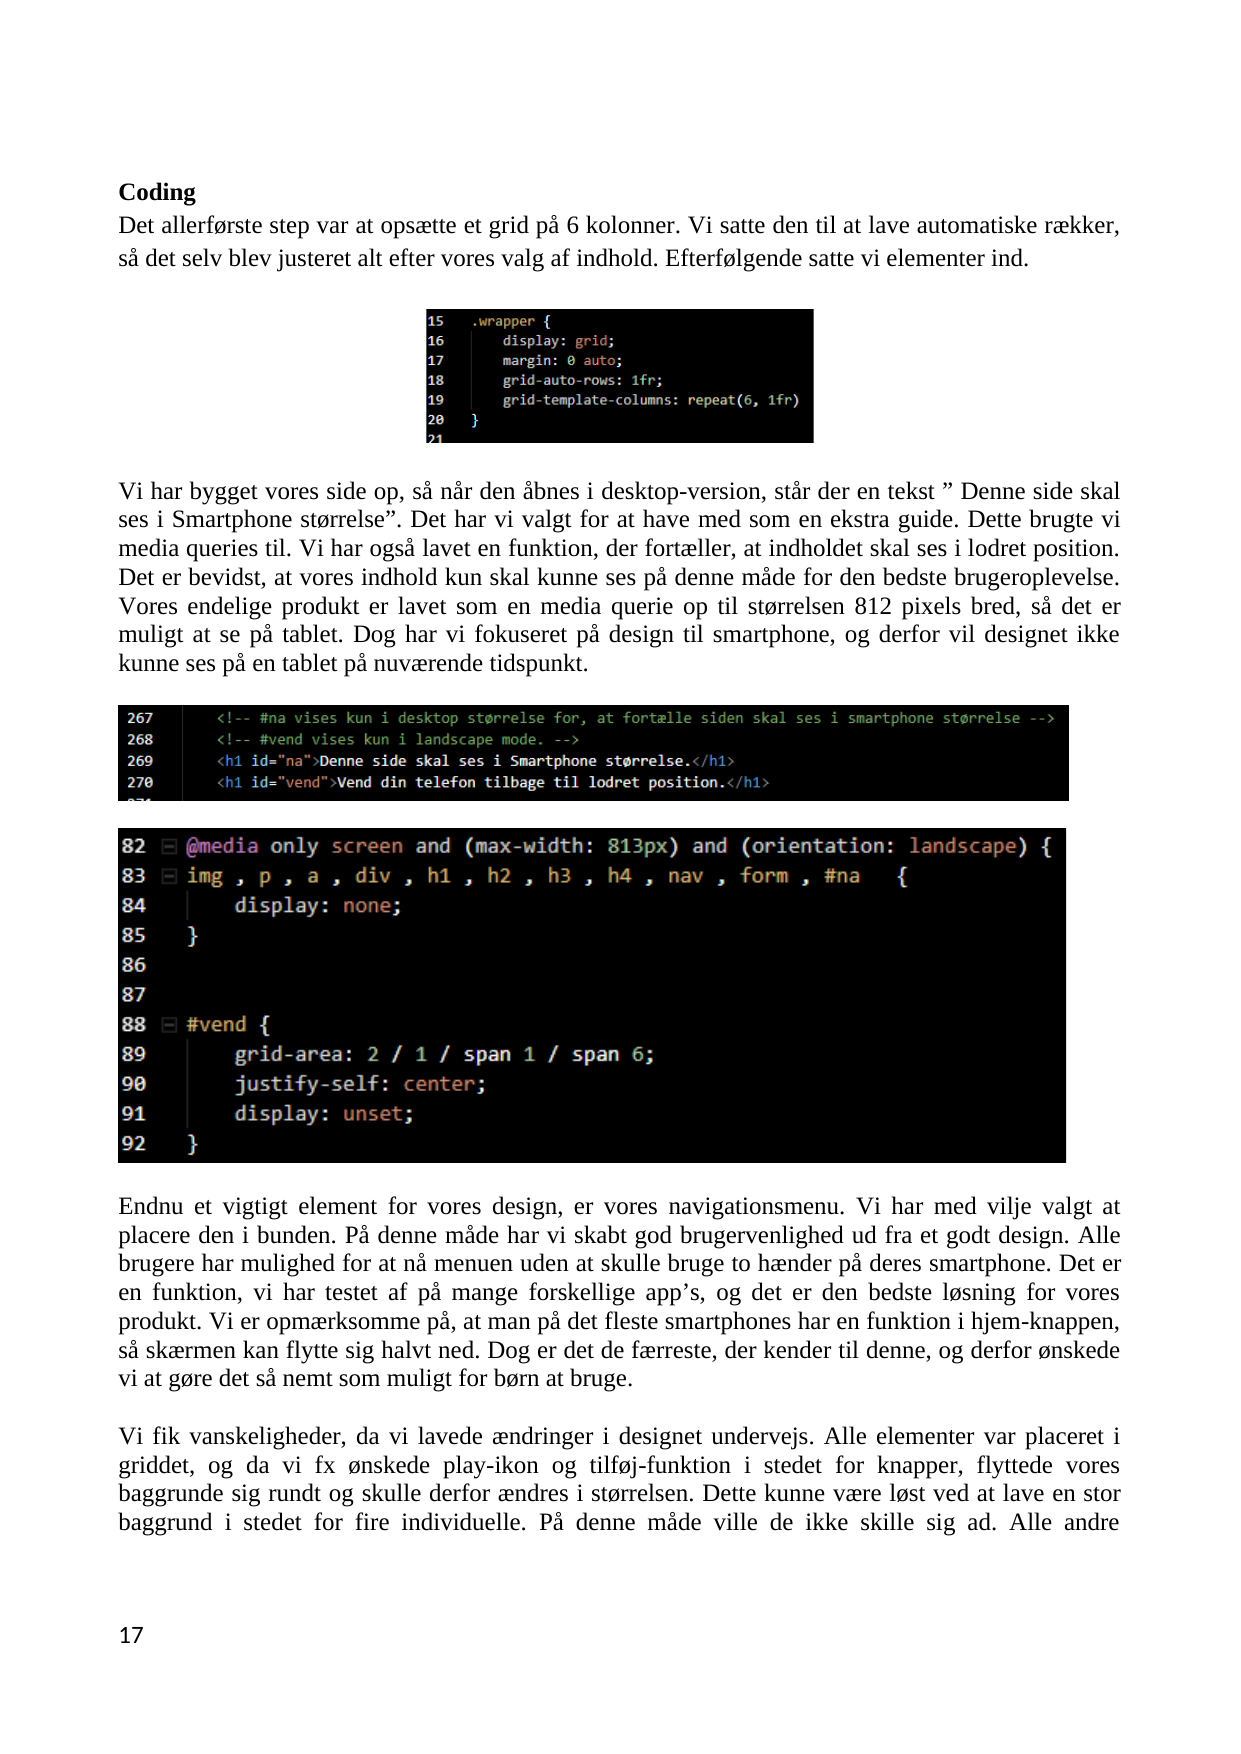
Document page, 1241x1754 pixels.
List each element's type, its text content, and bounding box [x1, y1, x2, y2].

text Vi har bygget vores side op, så når den åbnes i desktop-version, står der en tekst ” Denne side skal ses i Smartphone størrelse”. Det har vi valgt for at have med som en ekstra guide. Dette brugte vi media queries til. Vi har også lavet en funktion, der fortæller, at indholdet skal ses i lodret position. Det er bevidst, at vores indhold kun skal kunne ses på denne måde for den bedste brugeroplevelse. Vores endelige produkt er lavet som en media querie op til størrelsen 812 pixels bred, så det er muligt at se på tablet. Dog har vi fokuseret på design til smartphone, og derfor vil designet ikke kunne ses på en tablet på nuværende tidspunkt. [118, 476, 1122, 677]
text Endnu et vigtigt element for vores design, er vores navigationsmenu. Vi har med vilje valgt at placere den i bunden. På denne måde har vi skabt god brugervenlighed ud fra et godt design. Alle brugere har mulighed for at nå menuen uden at skulle bruge to hænder på deres smartphone. Det er en funktion, vi har testet af på mange forskellige app’s, og det er den bedste løsning for vores produkt. Vi er opmærksomme på, at man på det fleste smartphones har en funktion i hjem-knappen, så skærmen kan flytte sig halvt ned. Dog er det de færreste, der kender til denne, og derfor ønskede vi at gøre det så nemt som muligt for børn at bruge. [118, 1191, 1122, 1392]
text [118, 1421, 1122, 1536]
text Coding [118, 177, 1122, 206]
picture [118, 828, 1067, 1163]
text Det allerførste step var at opsætte et grid på 6 kolonner. Vi satte den til at lave automatiske rækker, så det selv blev justeret alt efter vores valg af indhold. Efterfølgende satte vi elementer ind. [118, 210, 1122, 272]
picture [118, 705, 1069, 801]
picture [426, 309, 814, 443]
